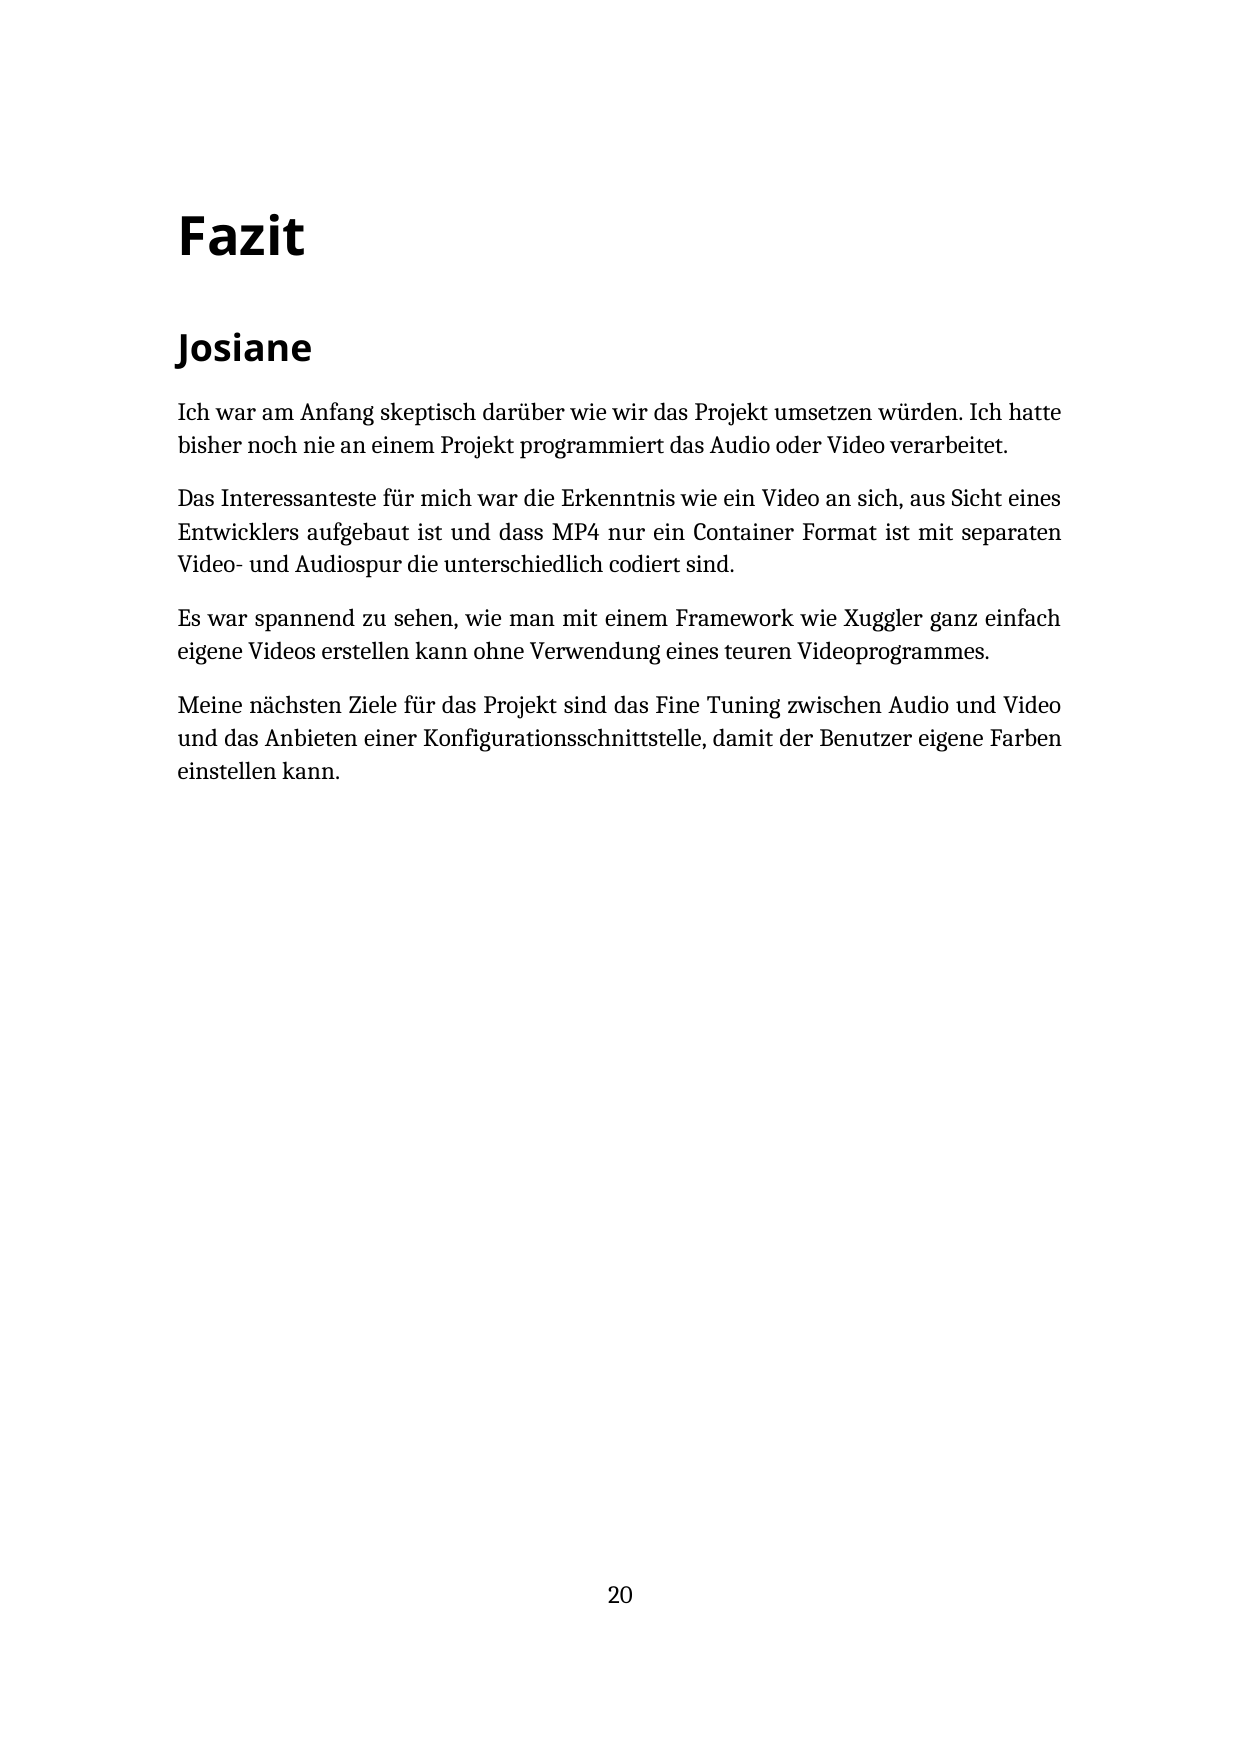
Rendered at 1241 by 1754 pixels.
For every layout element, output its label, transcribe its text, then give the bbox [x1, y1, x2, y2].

text Meine nächsten Ziele für das Projekt sind das Fine Tuning zwischen Audio und Video und das Anbieten einer Konfigurationsschnittstelle, damit der Benutzer eigene Farben einstellen kann. [177, 691, 1063, 786]
subtitle Josiane [177, 321, 1063, 372]
text Das Interessanteste für mich war die Erkenntnis wie ein Video an sich, aus Sicht eines Entwicklers aufgebaut ist und dass MP4 nur ein Container Format ist mit separaten Video- und Audiospur die unterschiedlich codiert sind. [177, 484, 1063, 579]
subtitle Fazit [177, 198, 1063, 271]
text Ich war am Anfang skeptisch darüber wie wir das Projekt umsetzen würden. Ich hatte bisher noch nie an einem Projekt programmiert das Audio oder Video verarbeitet. [177, 397, 1063, 459]
text Es war spannend zu sehen, wie man mit einem Framework wie Xuggler ganz einfach eigene Videos erstellen kann ohne Verwendung eines teuren Videoprogrammes. [177, 604, 1063, 666]
